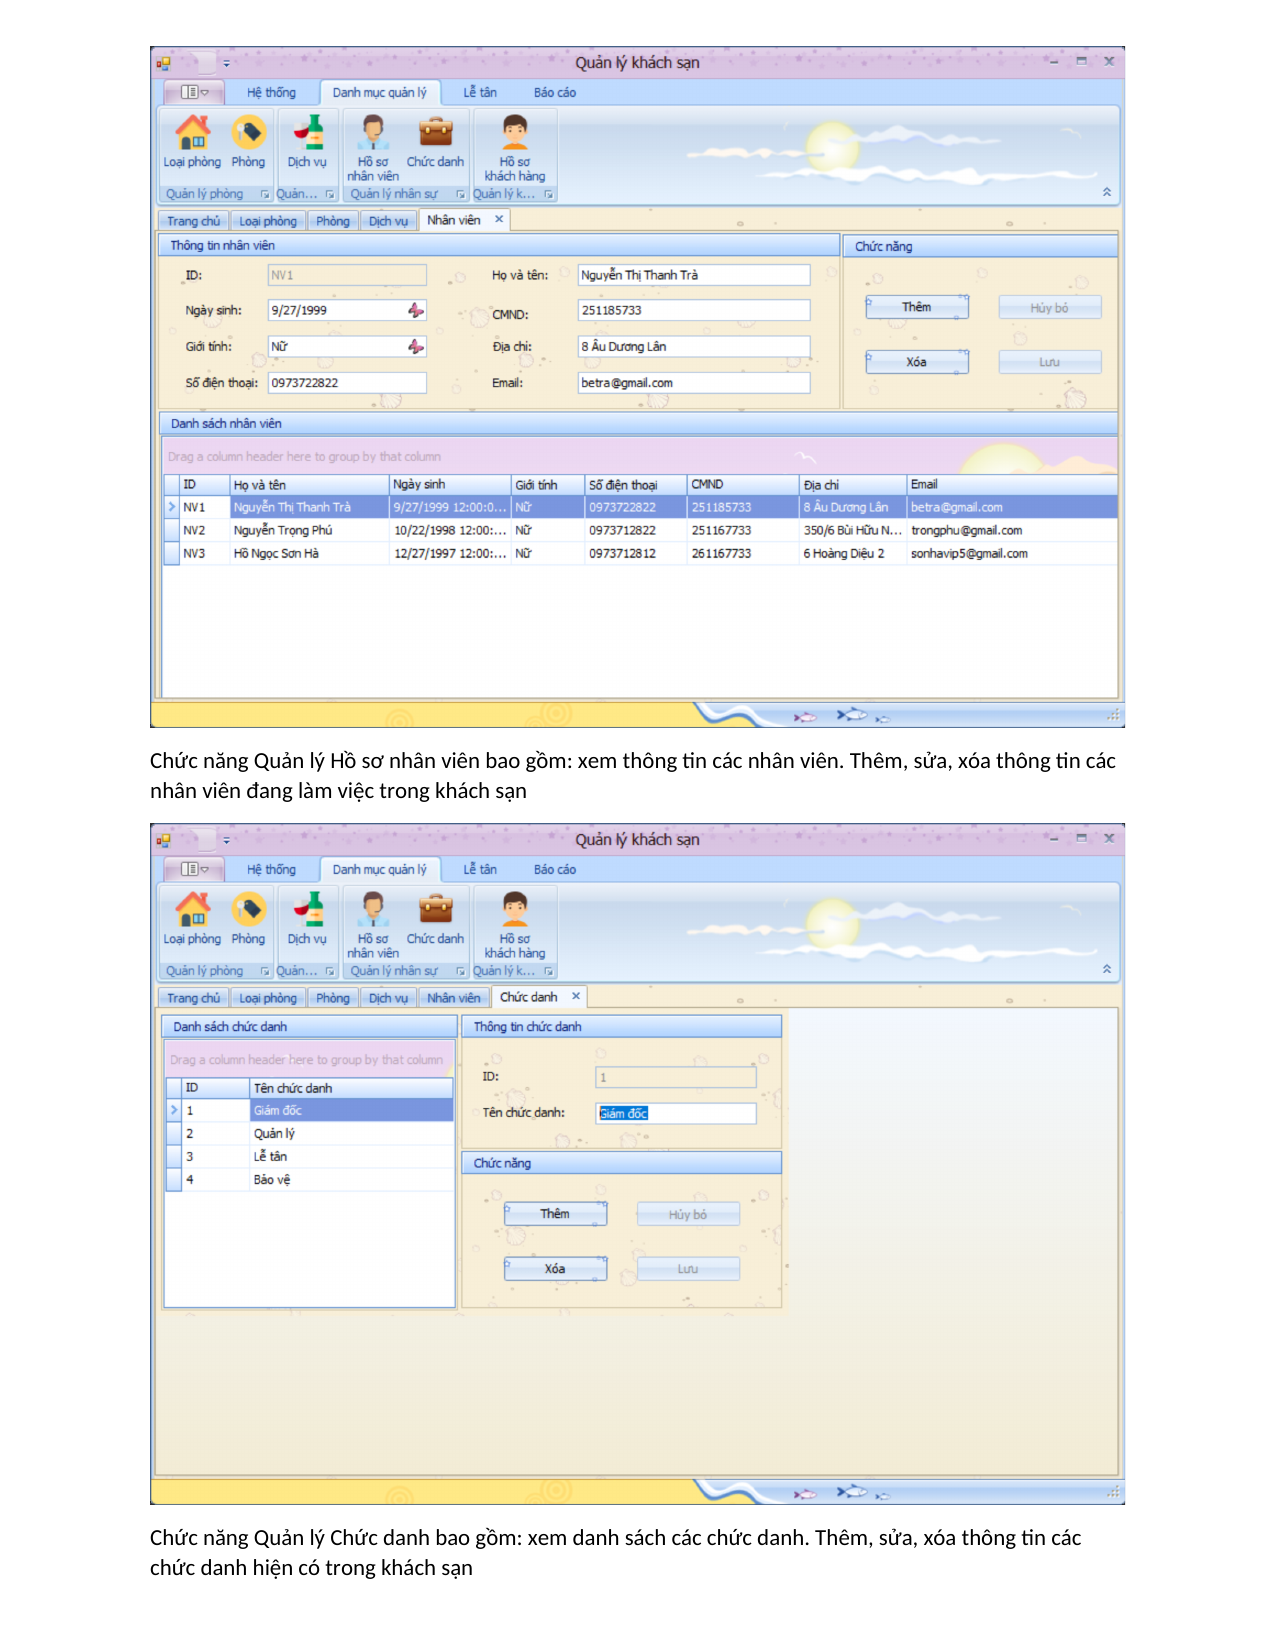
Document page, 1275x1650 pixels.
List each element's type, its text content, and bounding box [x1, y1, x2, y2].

picture [150, 46, 1125, 728]
text Chức năng Quản lý Chức danh bao gồm: xem danh sách các chức danh. Thêm, sửa, xóa thông tin các chức danh hiện có trong khách sạn [150, 1523, 1125, 1581]
text Chức năng Quản lý Hồ sơ nhân viên bao gồm: xem thông tin các nhân viên. Thêm, sửa, xóa thông tin các nhân viên đang làm việc trong khách sạn [150, 746, 1125, 805]
picture [150, 823, 1125, 1505]
